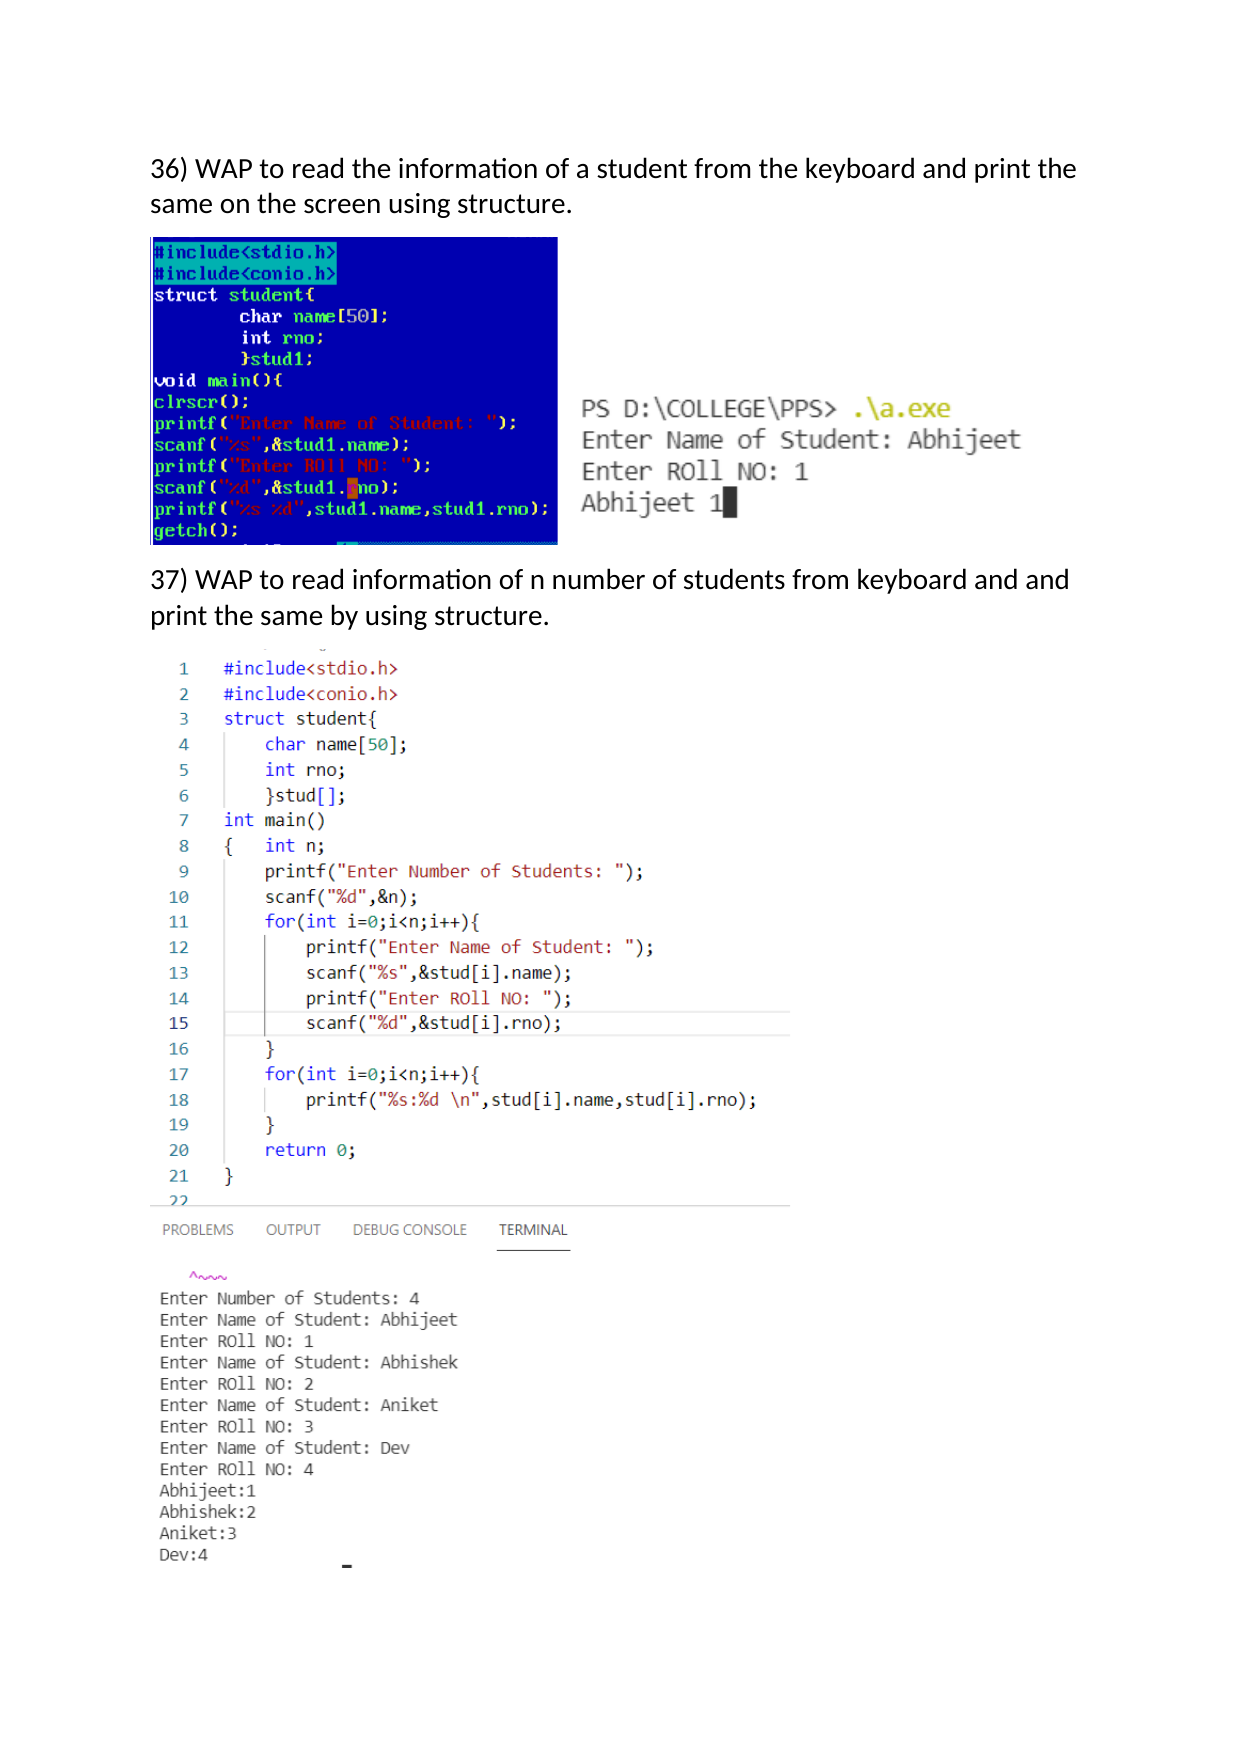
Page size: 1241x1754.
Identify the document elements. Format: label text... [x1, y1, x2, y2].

text 36) WAP to read the information of a student from the keyboard and print the same on the screen using structure. [150, 150, 1090, 221]
text 37) WAP to read information of n number of students from keyboard and and print the same by using structure. [150, 561, 1090, 633]
picture [150, 237, 558, 545]
picture [562, 391, 1054, 545]
picture [150, 649, 791, 1568]
